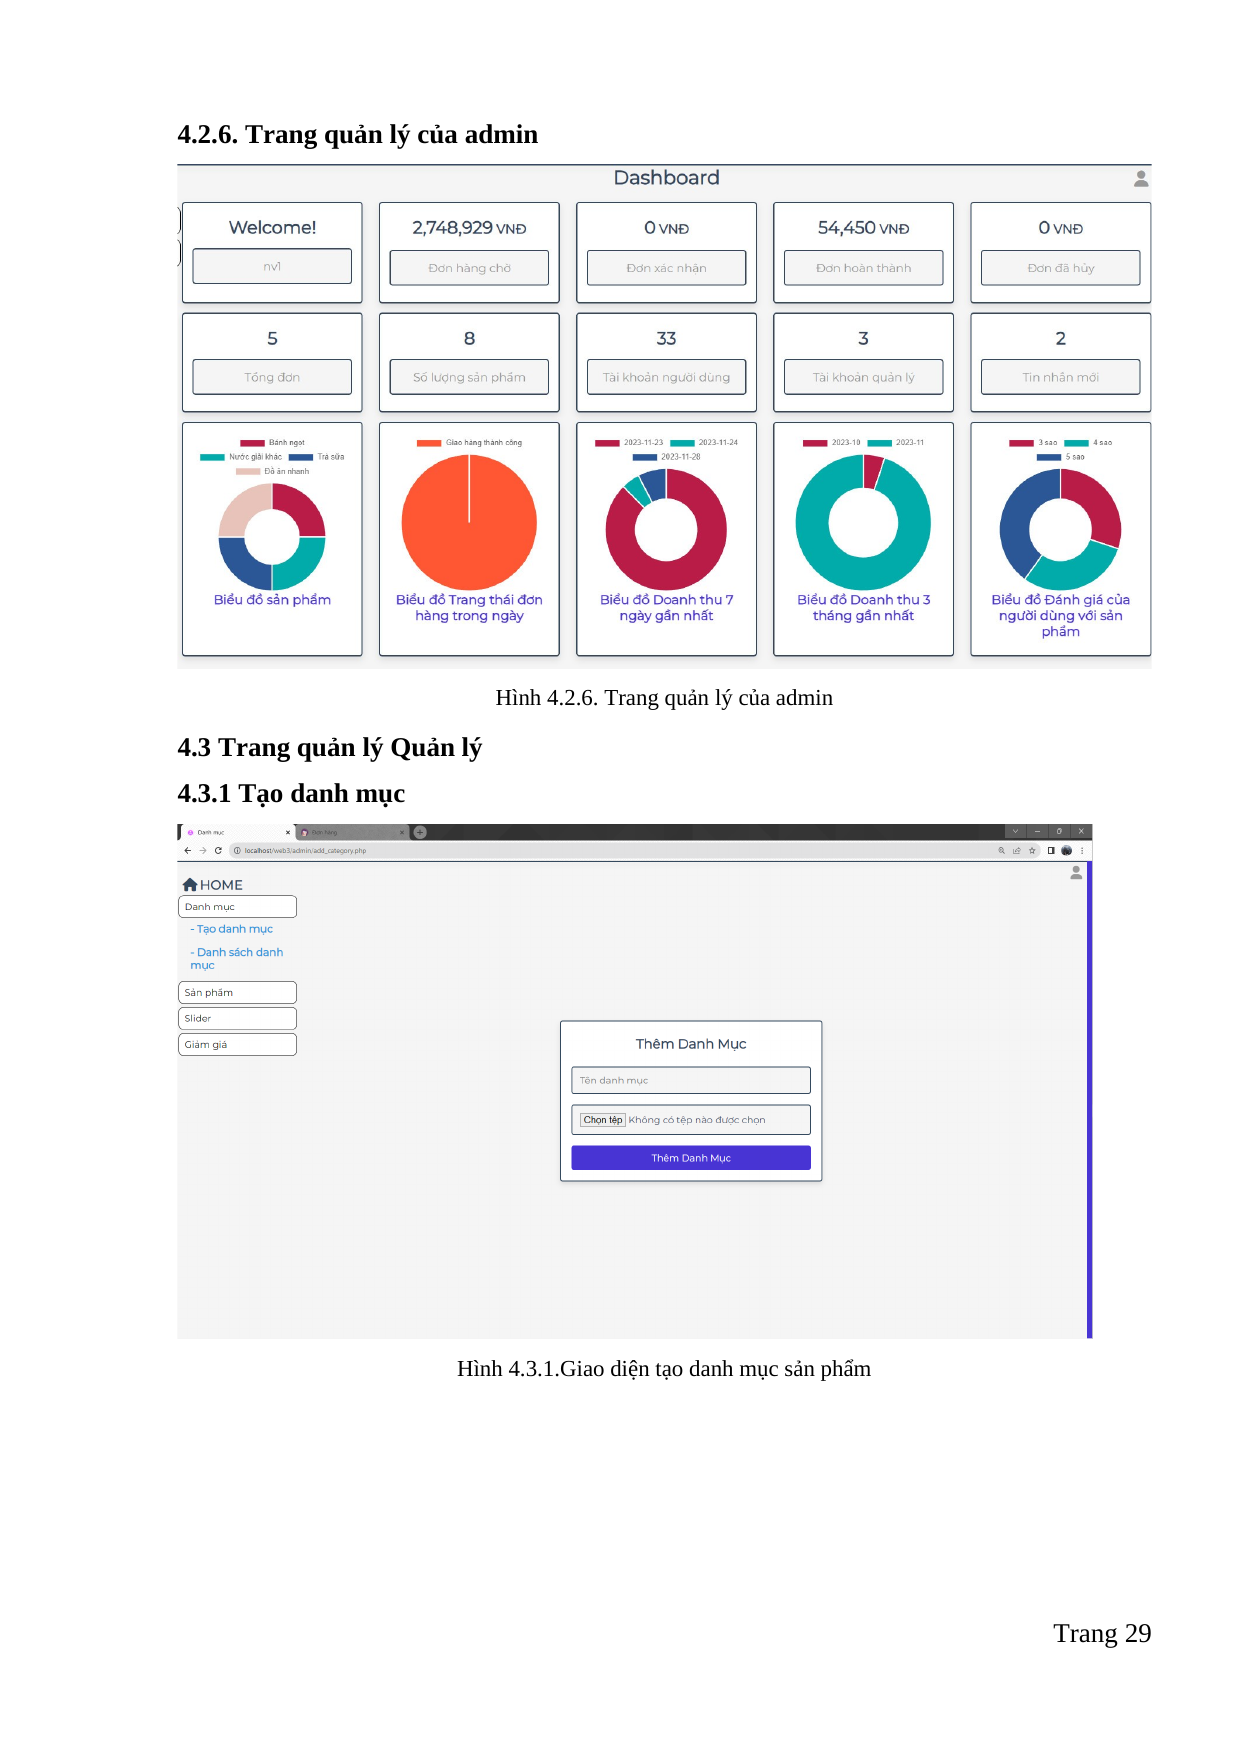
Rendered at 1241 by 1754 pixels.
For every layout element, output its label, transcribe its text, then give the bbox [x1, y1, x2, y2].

subtitle 4.3.1 Tạo danh mục [177, 777, 1152, 809]
subtitle 4.2.6. Trang quản lý của admin [177, 118, 1152, 149]
text Hình 4.2.6. Trang quản lý của admin [177, 684, 1152, 710]
text Hình 4.3.1.Giao diện tạo danh mục sản phẩm [177, 1354, 1152, 1381]
subtitle 4.3 Trang quản lý Quản lý [177, 731, 1152, 762]
picture [177, 824, 1093, 1339]
picture [177, 164, 1152, 669]
